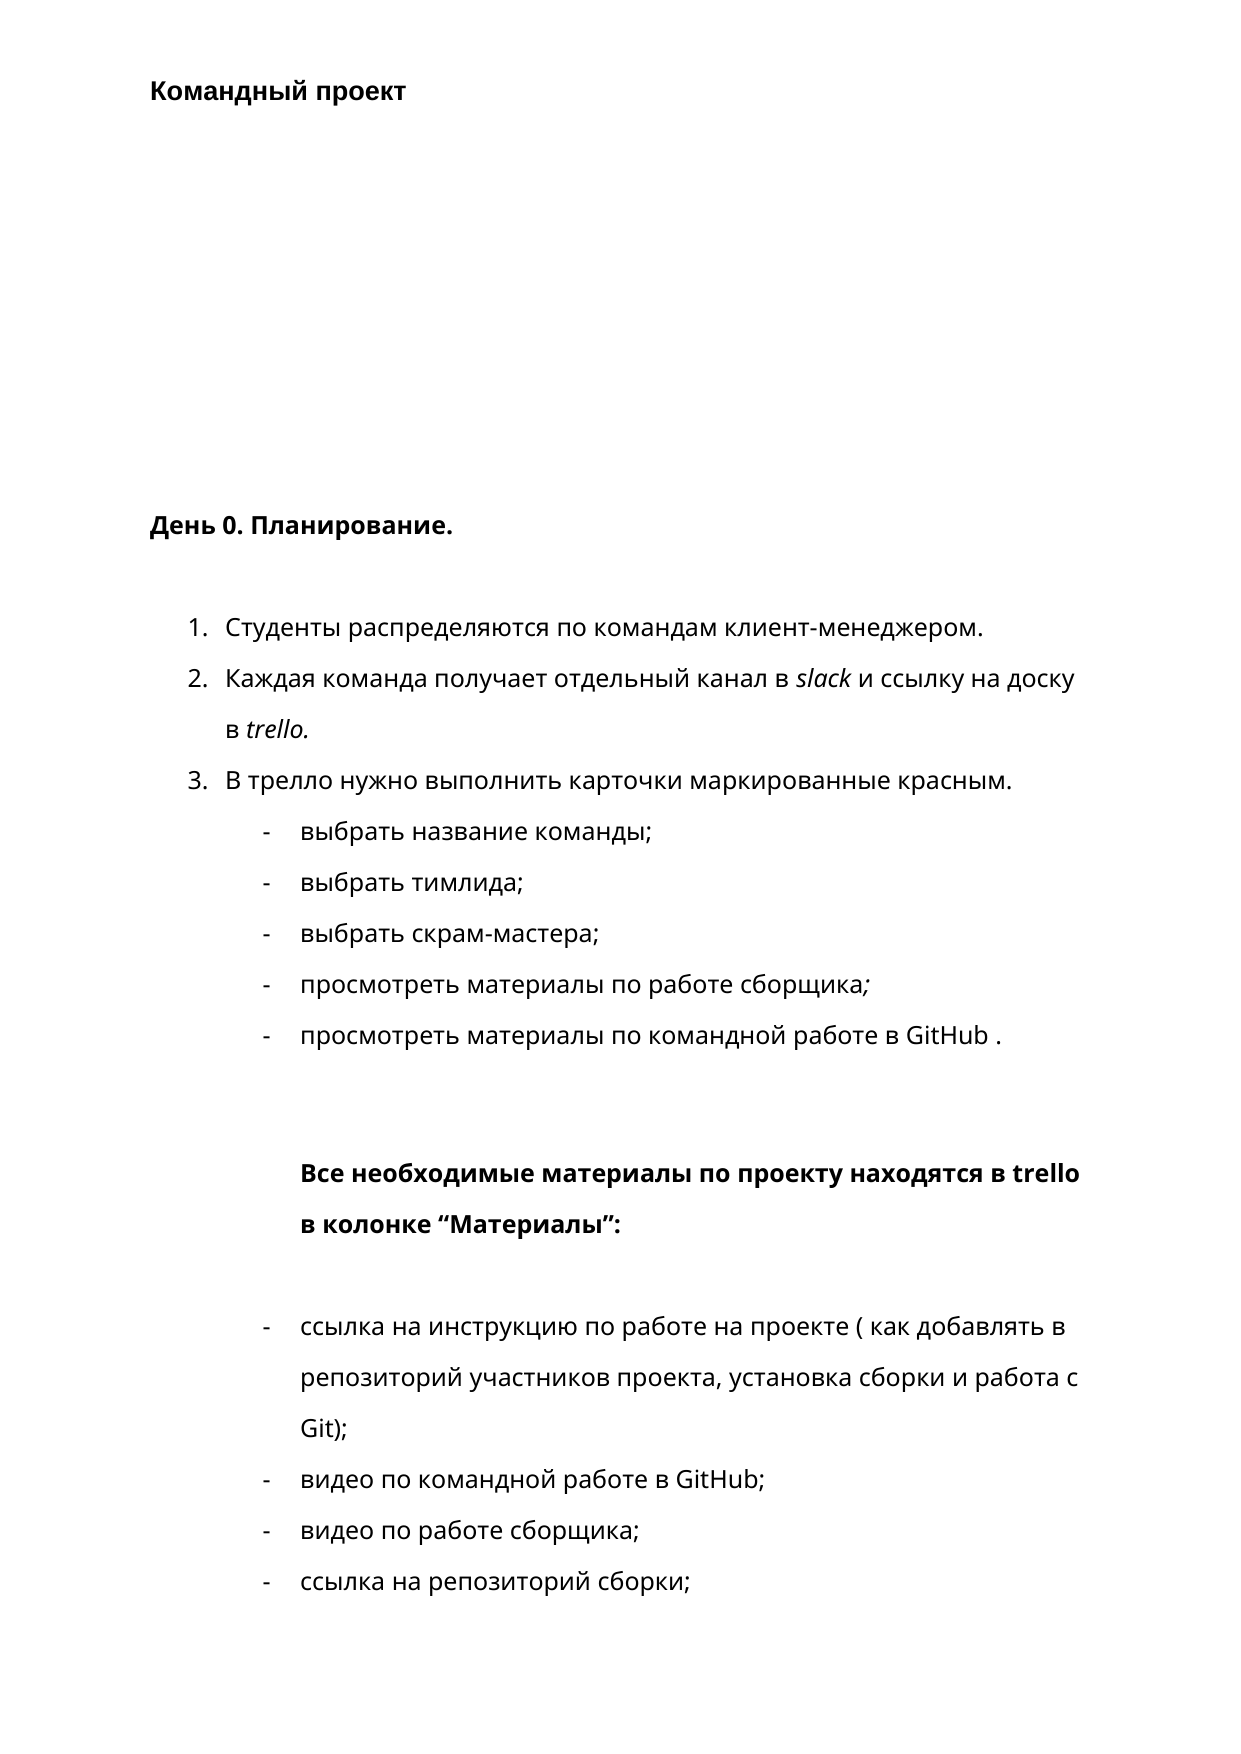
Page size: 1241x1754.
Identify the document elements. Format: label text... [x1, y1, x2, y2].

list видео по командной работе в GitHub; [262, 1462, 1090, 1496]
list выбрать тимлида; [262, 864, 1090, 899]
list выбрать скрам-мастера; [262, 916, 1090, 950]
list видео по работе сборщика; [262, 1513, 1090, 1547]
text Все необходимые материалы по проекту находятся в trello в колонке “Материалы”: [300, 1104, 1090, 1241]
list ссылка на репозиторий сборки; [262, 1564, 1090, 1598]
text День 0. Планирование. [150, 507, 1090, 541]
list Каждая команда получает отдельный канал в slack и ссылку на доску в trello. [187, 660, 1090, 746]
list выбрать название команды; [262, 813, 1090, 848]
list просмотреть материалы по работе сборщика; [262, 967, 1090, 1001]
list просмотреть материалы по командной работе в GitHub . [262, 1018, 1090, 1091]
list Студенты распределяются по командам клиент-менеджером. [187, 609, 1090, 643]
list В трелло нужно выполнить карточки маркированные красным. [187, 762, 1090, 797]
list ссылка на инструкцию по работе на проекте ( как добавлять в репозиторий участников проекта, установка сборки и работа с Git); [262, 1308, 1090, 1445]
